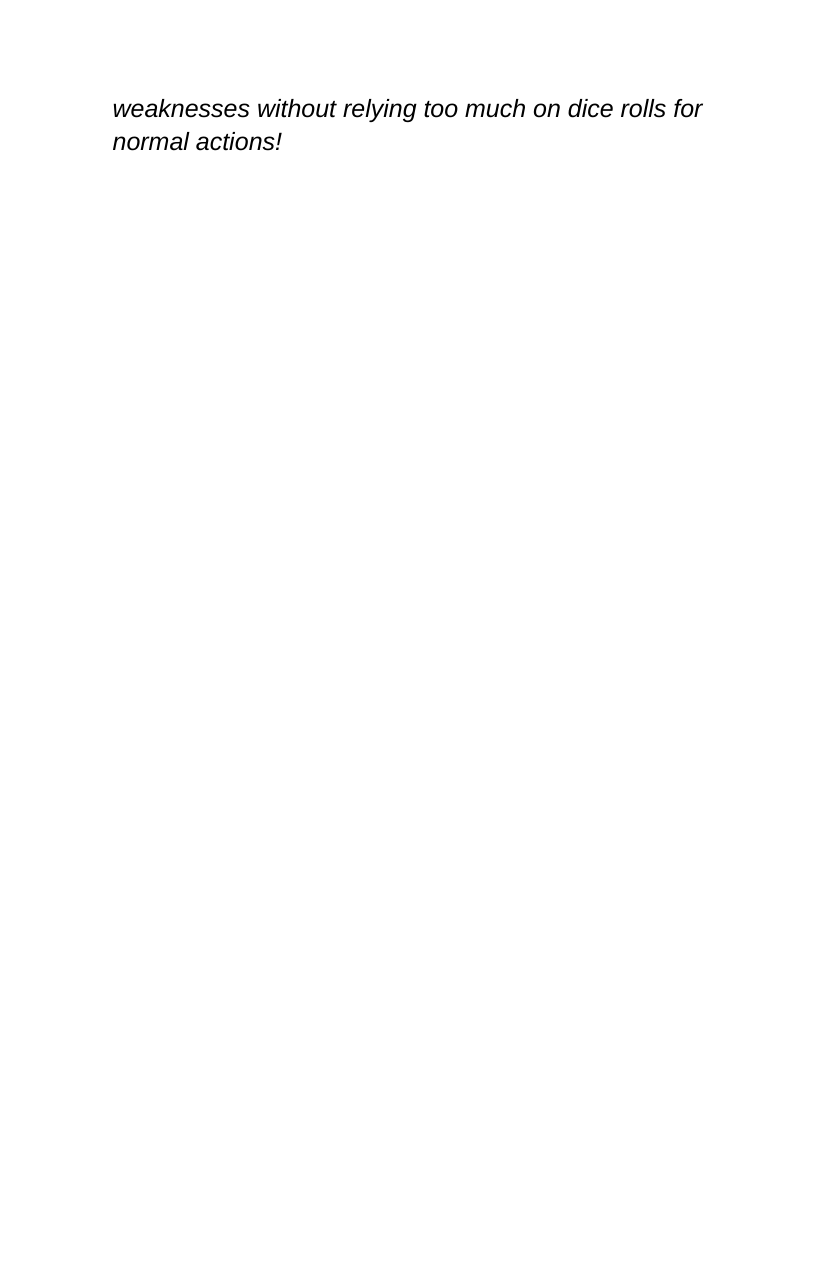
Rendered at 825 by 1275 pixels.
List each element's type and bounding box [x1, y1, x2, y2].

text [112, 94, 750, 156]
